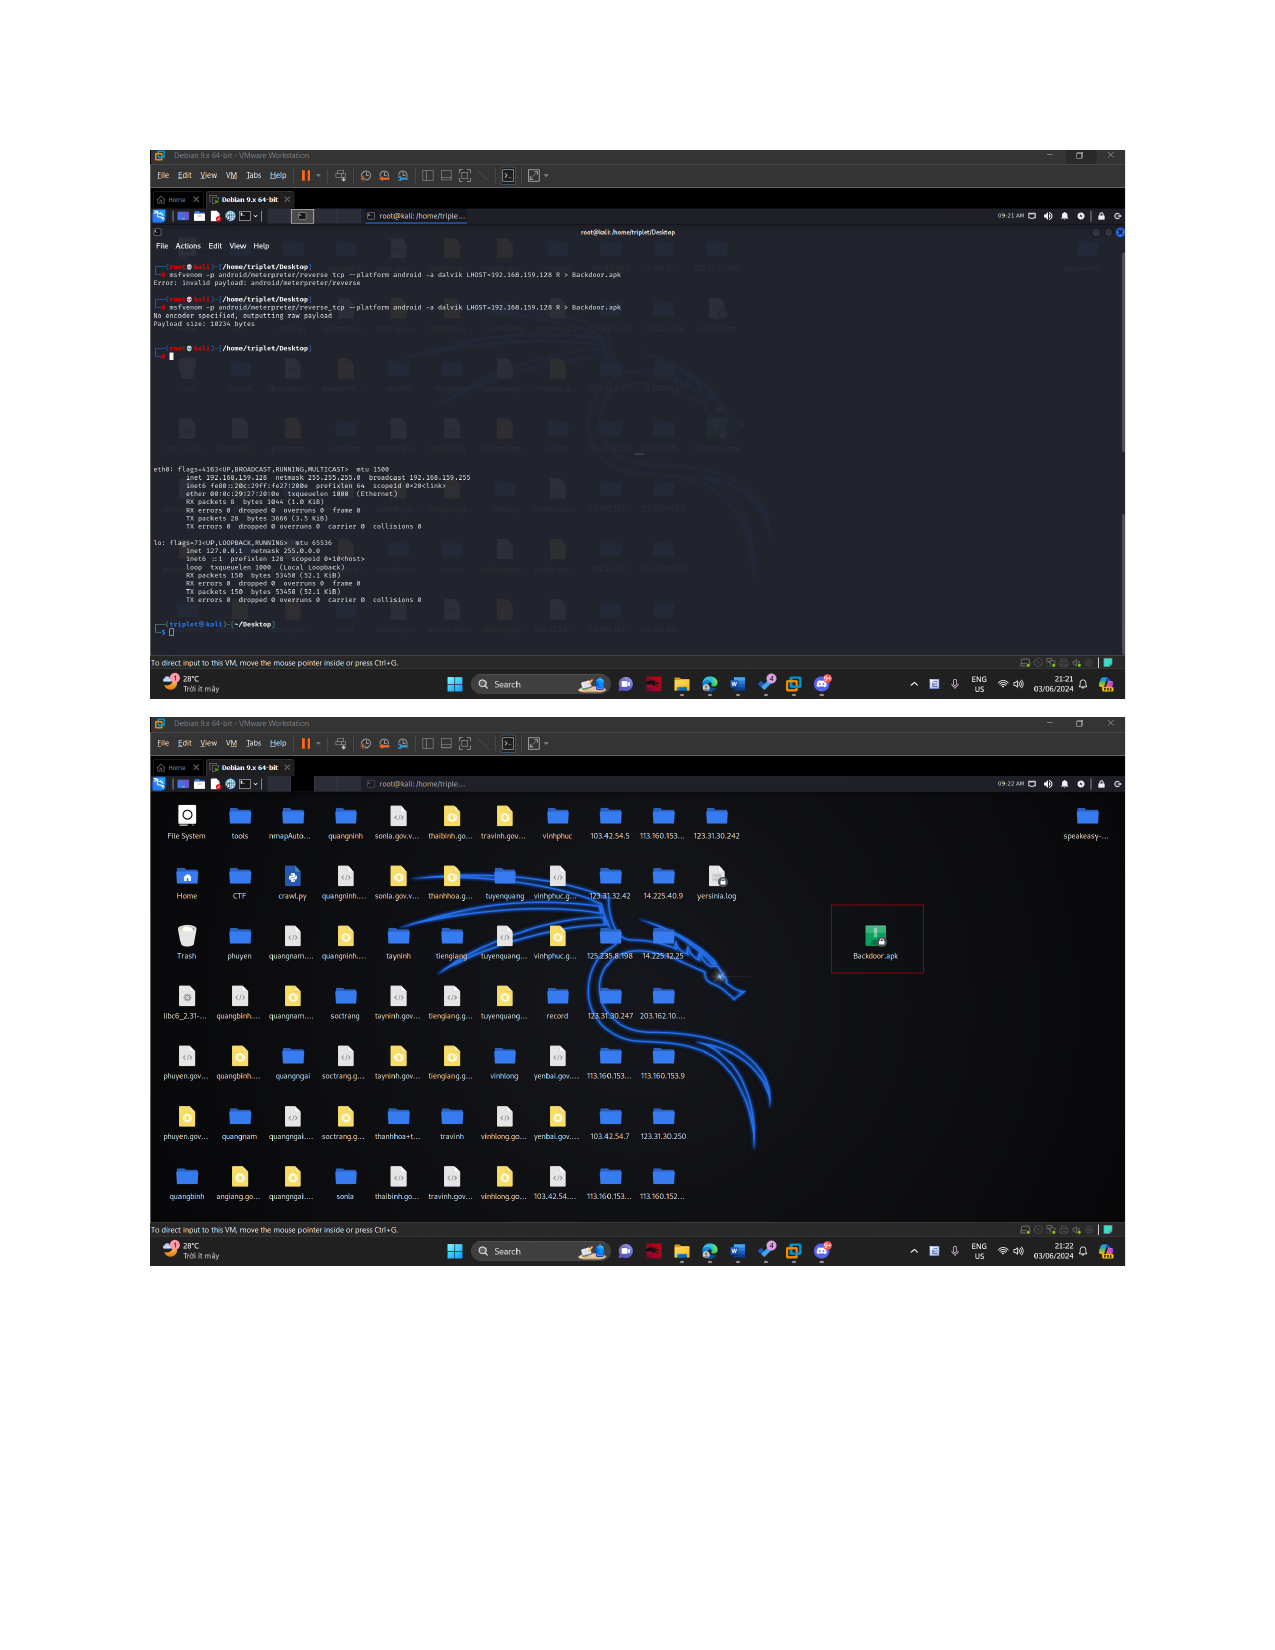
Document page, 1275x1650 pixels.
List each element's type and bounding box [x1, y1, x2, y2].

picture [150, 717, 1125, 1266]
picture [150, 150, 1125, 699]
